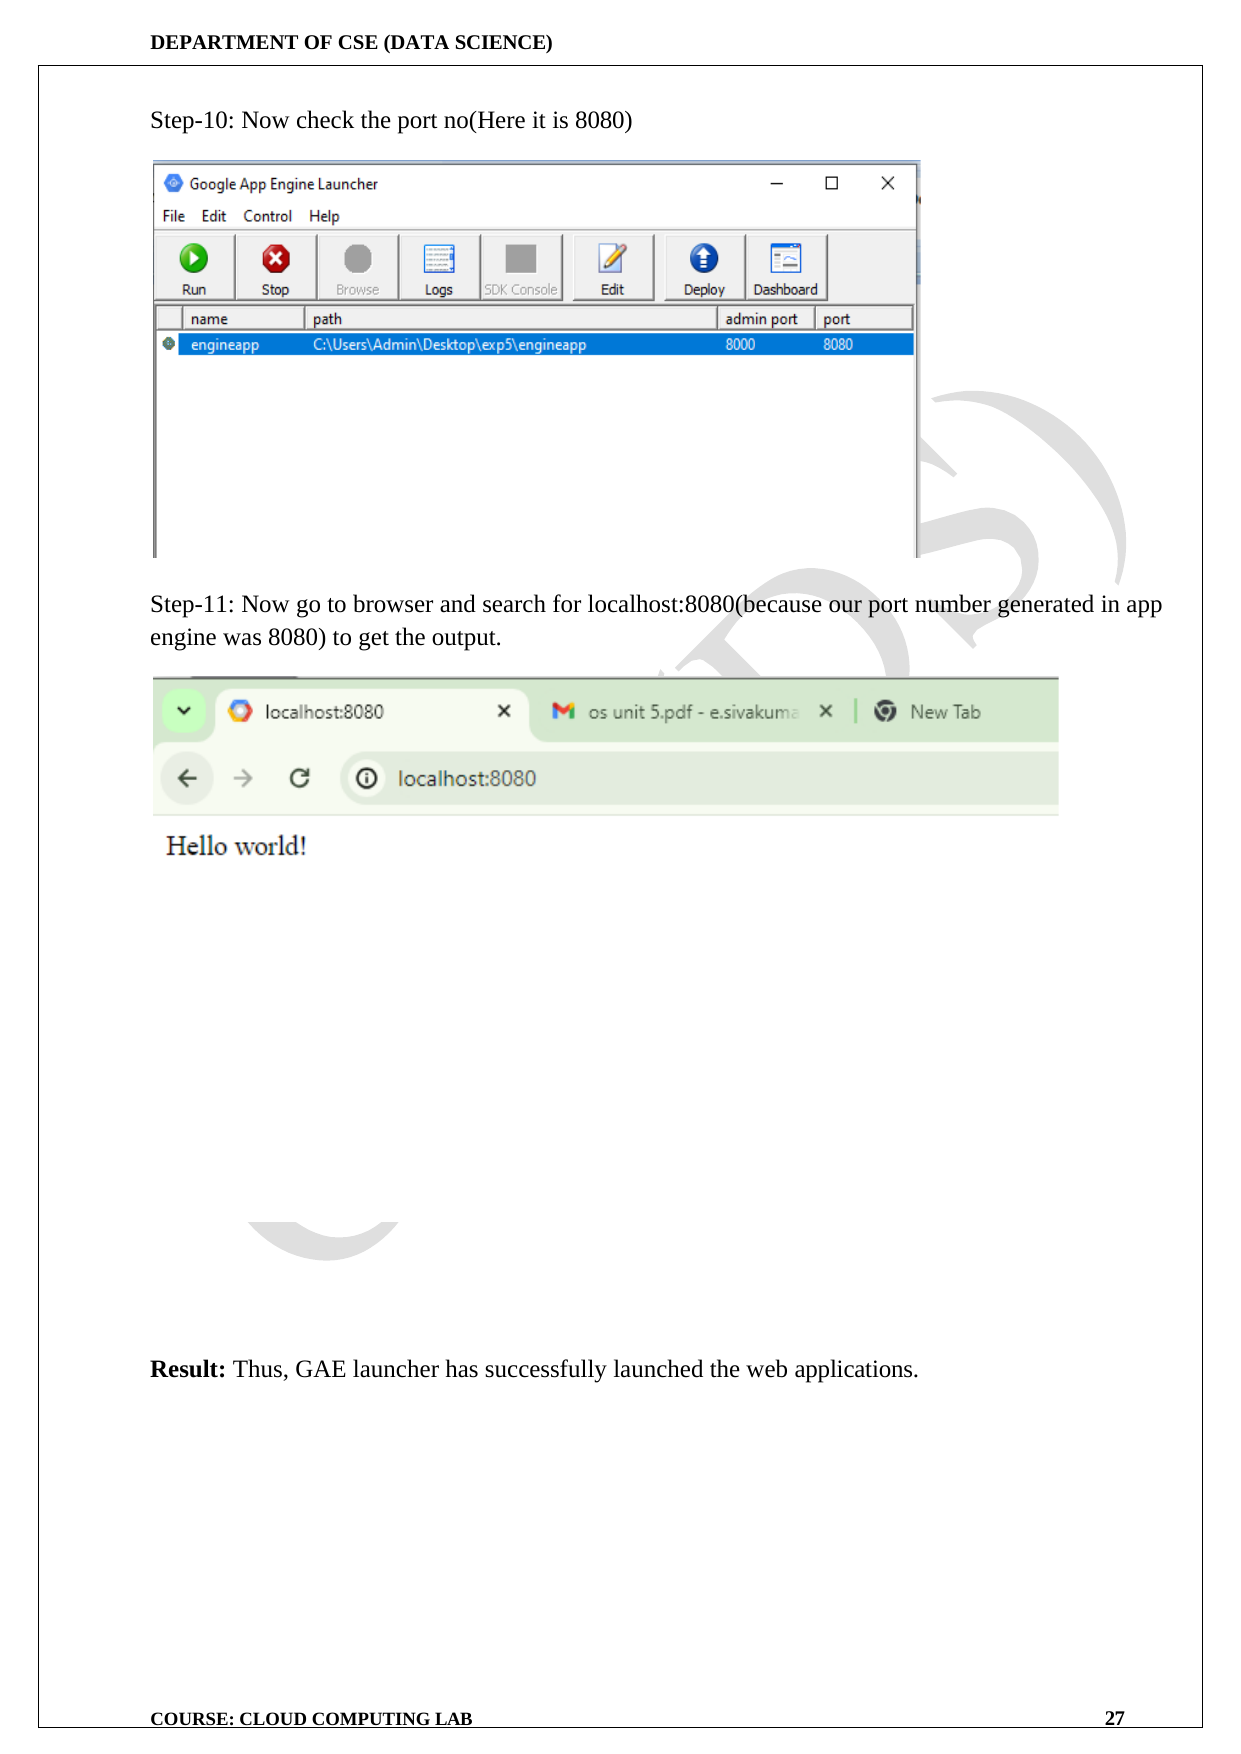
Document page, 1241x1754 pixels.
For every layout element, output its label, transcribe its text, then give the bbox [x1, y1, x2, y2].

text Step-10: Now check the port no(Here it is 8080) [150, 106, 1202, 134]
picture [153, 160, 921, 185]
text Step-11: Now go to browser and search for localhost:8080(because our port number generated in app engine was 8080) to get the output. [150, 185, 1173, 650]
picture [153, 676, 1059, 1222]
text Result: Thus, GAE launcher has successfully launched the web applications. [150, 1354, 1202, 1383]
